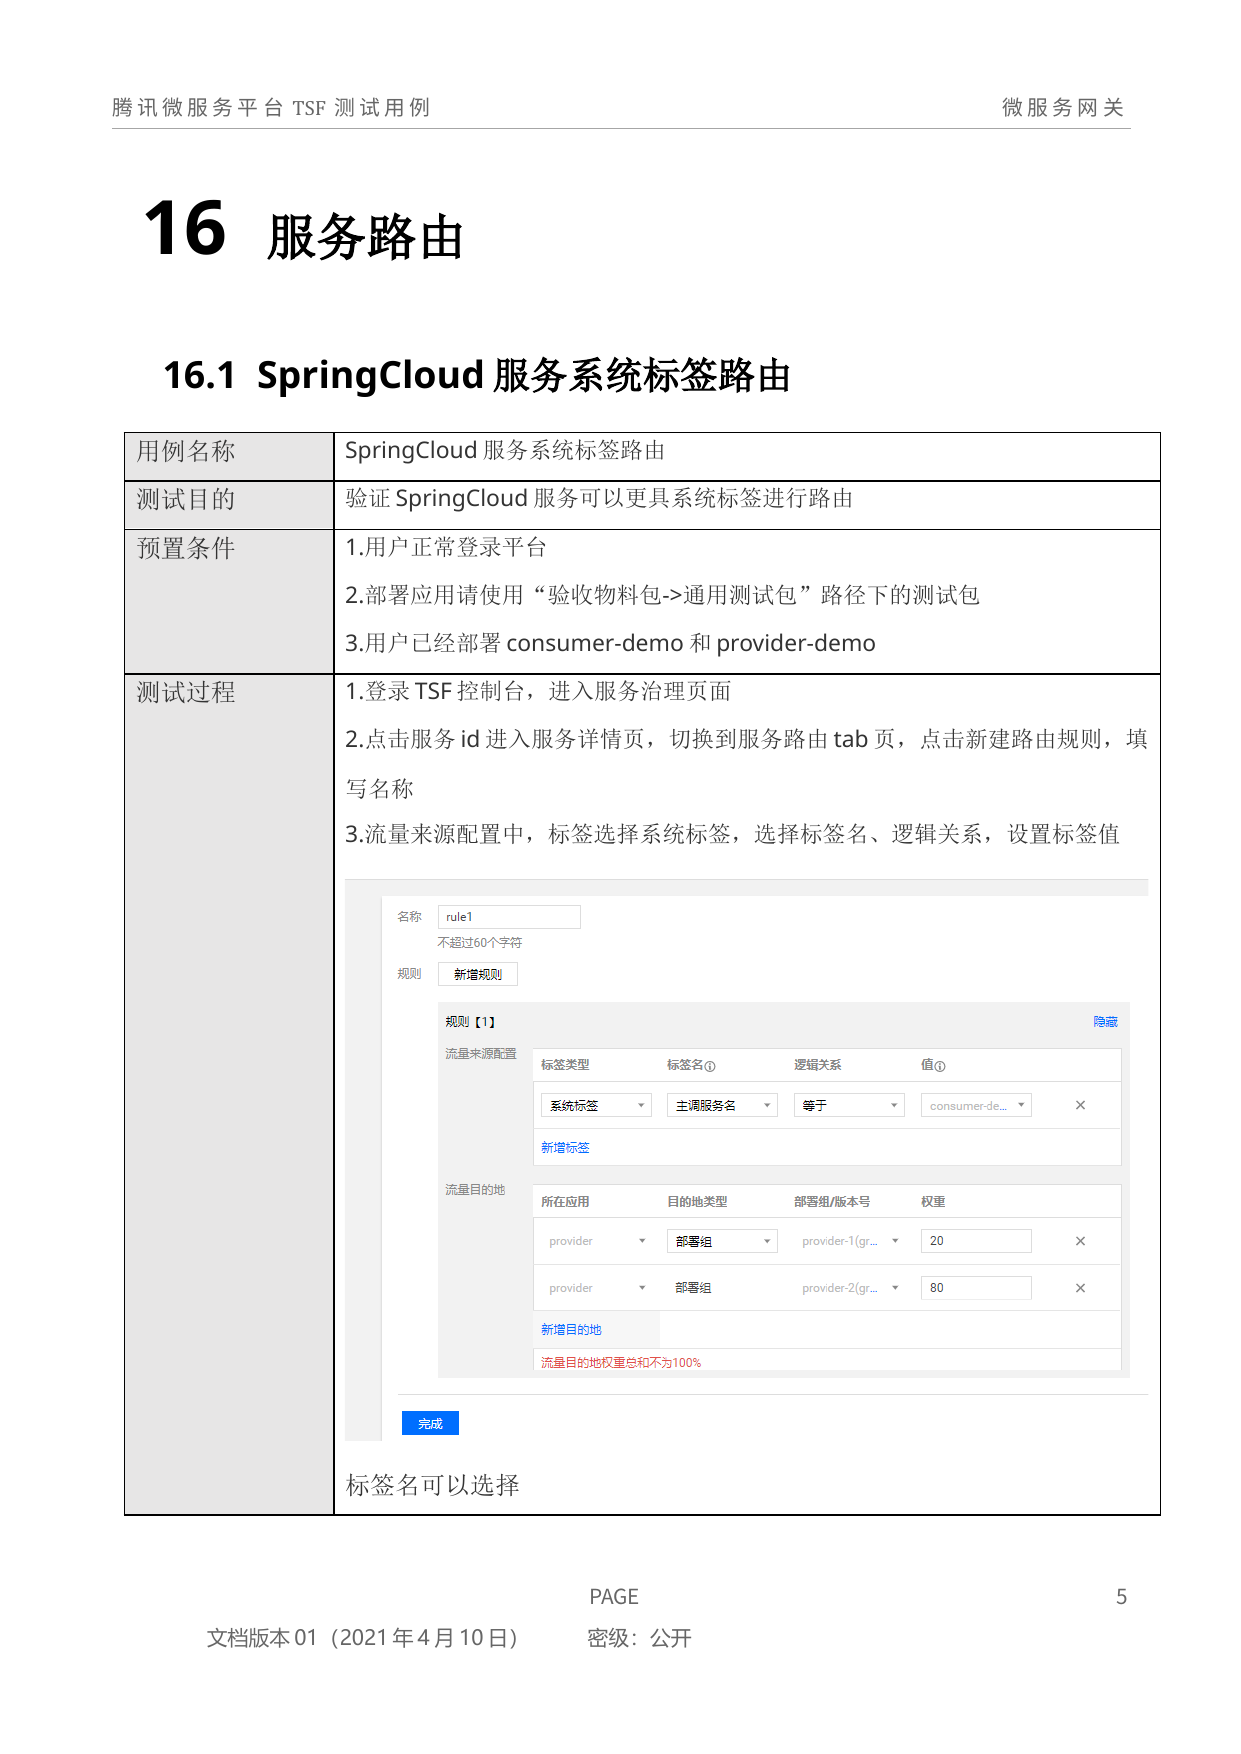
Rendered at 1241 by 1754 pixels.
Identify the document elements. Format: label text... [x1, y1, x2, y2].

text SpringCloud服务系统标签路由 [141, 341, 1128, 406]
table_cell 1.用户正常登录平台 2.部署应用请使用“验收物料包->通用测试包”路径下的测试包 3.用户已经部署consumer-demo和provider-demo [335, 530, 1160, 673]
table_header 用例名称 [125, 433, 333, 480]
text 服务路由 [141, 160, 1128, 290]
table_header SpringCloud服务系统标签路由 [335, 433, 1160, 480]
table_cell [335, 675, 1160, 1514]
table_cell 预置条件 [125, 530, 333, 673]
picture [344, 874, 1149, 1441]
table_cell 验证SpringCloud服务可以更具系统标签进行路由 [335, 482, 1160, 528]
table_cell 测试目的 [125, 482, 333, 528]
table_cell 测试过程 [125, 675, 333, 1514]
